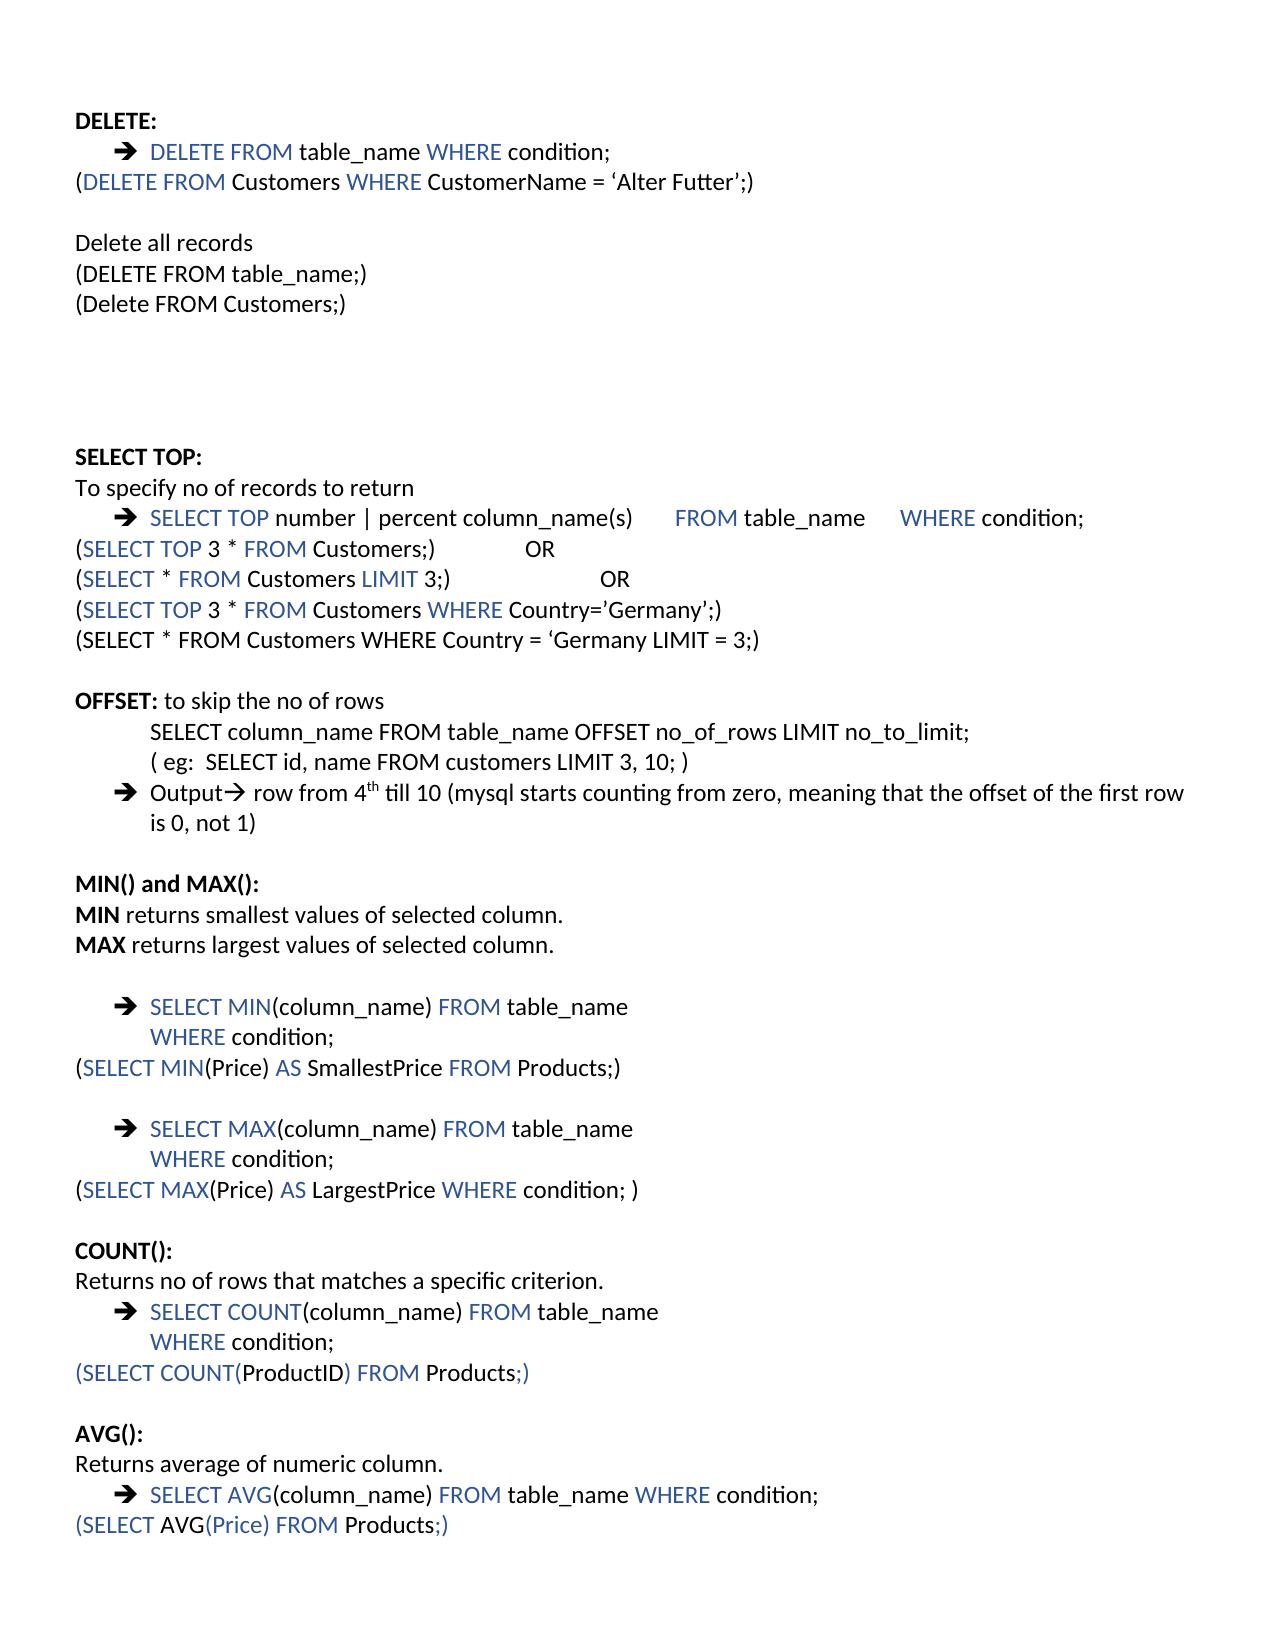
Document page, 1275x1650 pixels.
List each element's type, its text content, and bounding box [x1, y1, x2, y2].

text Returns average of numeric column. [75, 1448, 1200, 1479]
text SELECT TOP: [75, 441, 1200, 472]
text COUNT(): [75, 1235, 1200, 1265]
text (SELECT COUNT(ProductID) FROM Products;) [75, 1357, 1200, 1387]
text DELETE: [75, 106, 1200, 136]
text MIN() and MAX(): [75, 868, 1200, 899]
text (SELECT * FROM Customers LIMIT 3;) OR [75, 563, 1200, 594]
text MIN returns smallest values of selected column. [75, 899, 1200, 929]
text Delete all records [75, 228, 1200, 258]
text WHERE condition; [150, 1021, 1200, 1052]
text (SELECT MIN(Price) AS SmallestPrice FROM Products;) [75, 1052, 1200, 1082]
text (SELECT TOP 3 * FROM Customers WHERE Country=’Germany’;) [75, 594, 1200, 624]
list DELETE FROM table_name WHERE condition; [112, 136, 1200, 167]
text Returns no of rows that matches a specific criterion. [75, 1265, 1200, 1296]
list SELECT TOP number | percent column_name(s) FROM table_name WHERE condition; [112, 502, 1200, 533]
text (SELECT TOP 3 * FROM Customers;) OR [75, 533, 1200, 563]
text (SELECT * FROM Customers WHERE Country = ‘Germany LIMIT = 3;) [75, 624, 1200, 655]
text ( eg: SELECT id, name FROM customers LIMIT 3, 10; ) [75, 746, 1200, 777]
text (Delete FROM Customers;) [75, 289, 1200, 319]
text (DELETE FROM table_name;) [75, 258, 1200, 289]
text WHERE condition; [150, 1143, 1200, 1174]
text To specify no of records to return [75, 472, 1200, 502]
list SELECT MAX(column_name) FROM table_name [112, 1113, 1200, 1143]
list SELECT AVG(column_name) FROM table_name WHERE condition; [112, 1479, 1200, 1509]
text AVG(): [75, 1418, 1200, 1448]
list SELECT COUNT(column_name) FROM table_name [112, 1296, 1200, 1326]
list Output row from 4th till 10 (mysql starts counting from zero, meaning that the offset of the first row is 0, not 1) [112, 777, 1200, 838]
text WHERE condition; [150, 1326, 1200, 1357]
text (DELETE FROM Customers WHERE CustomerName = ‘Alter Futter’;) [75, 167, 1200, 197]
text (SELECT AVG(Price) FROM Products;) [75, 1509, 1200, 1540]
text OFFSET: to skip the no of rows [75, 685, 1200, 716]
text SELECT column_name FROM table_name OFFSET no_of_rows LIMIT no_to_limit; [75, 716, 1200, 746]
list SELECT MIN(column_name) FROM table_name [112, 991, 1200, 1021]
text (SELECT MAX(Price) AS LargestPrice WHERE condition; ) [75, 1174, 1200, 1204]
text MAX returns largest values of selected column. [75, 929, 1200, 960]
